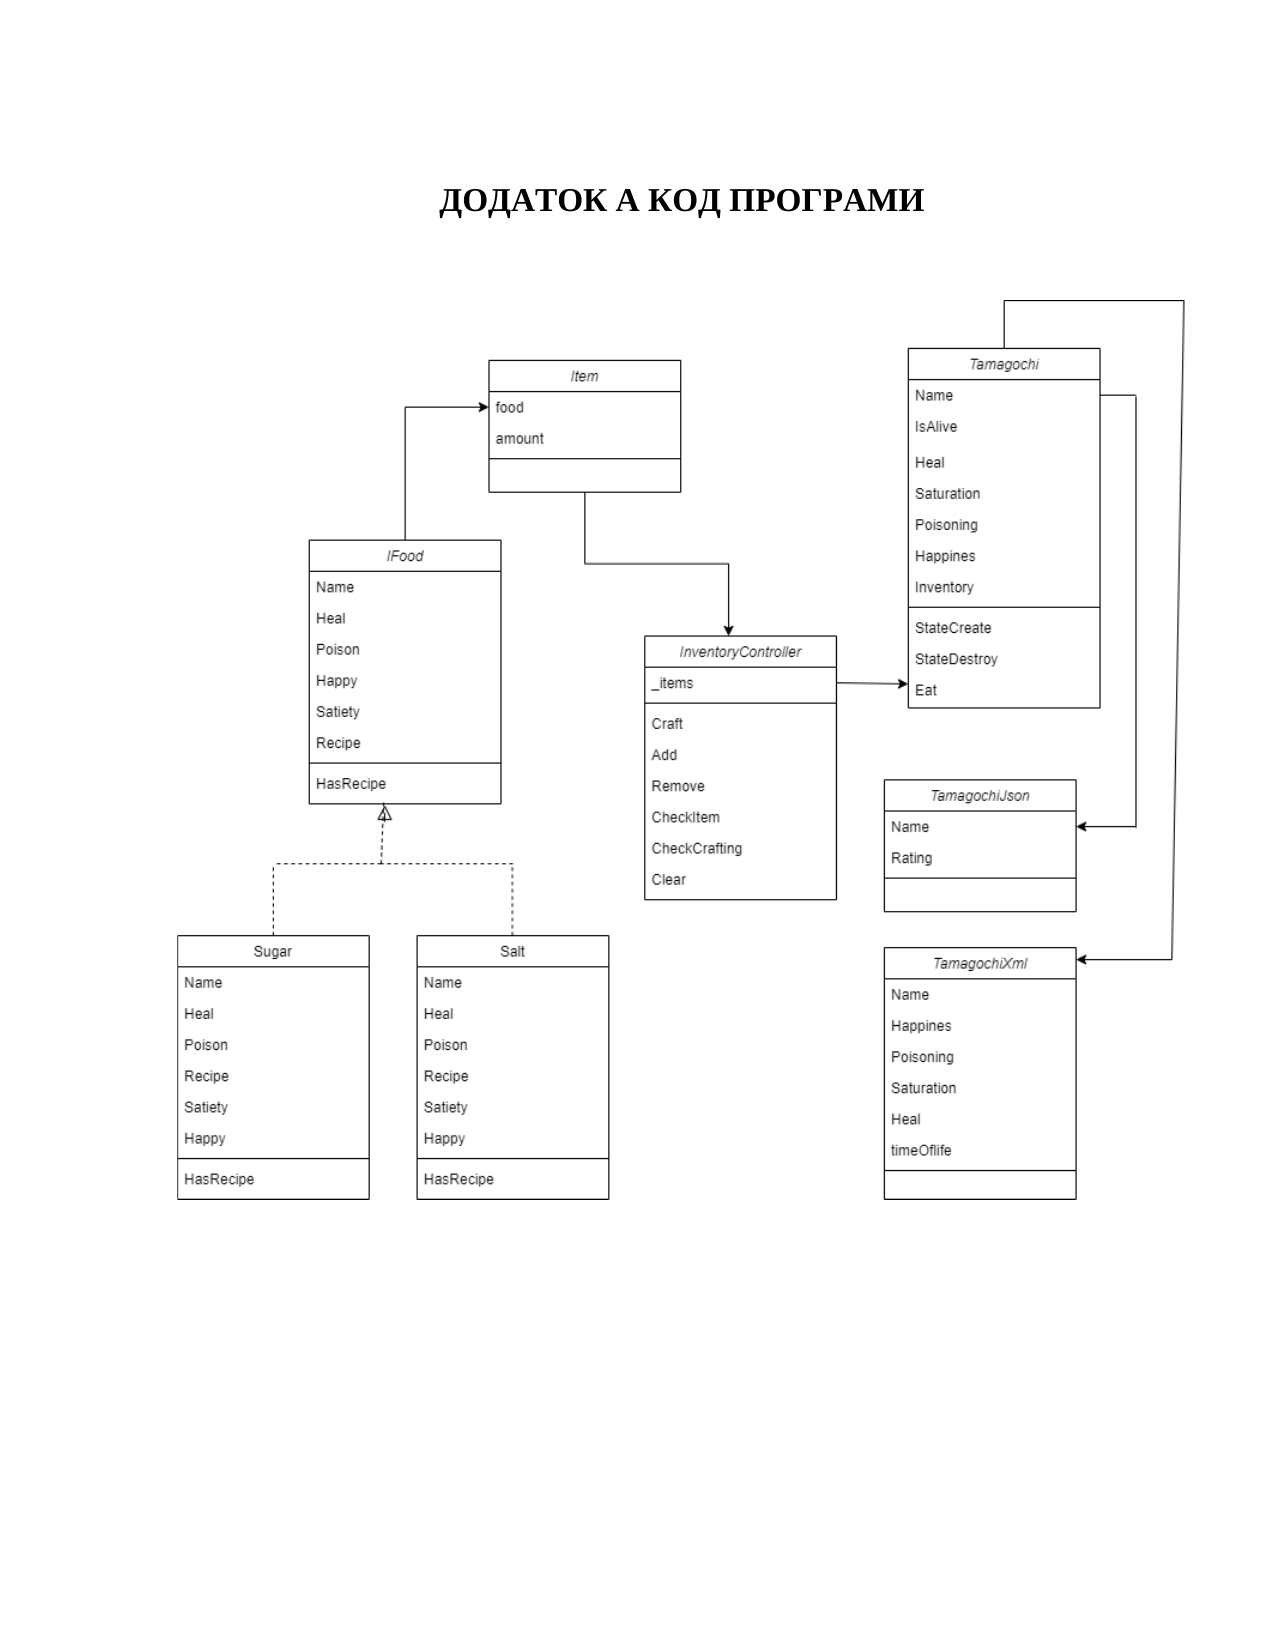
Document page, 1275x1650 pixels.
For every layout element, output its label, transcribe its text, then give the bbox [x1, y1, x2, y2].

text Додаток А Код Програми [177, 181, 1186, 219]
picture [177, 300, 1187, 1200]
